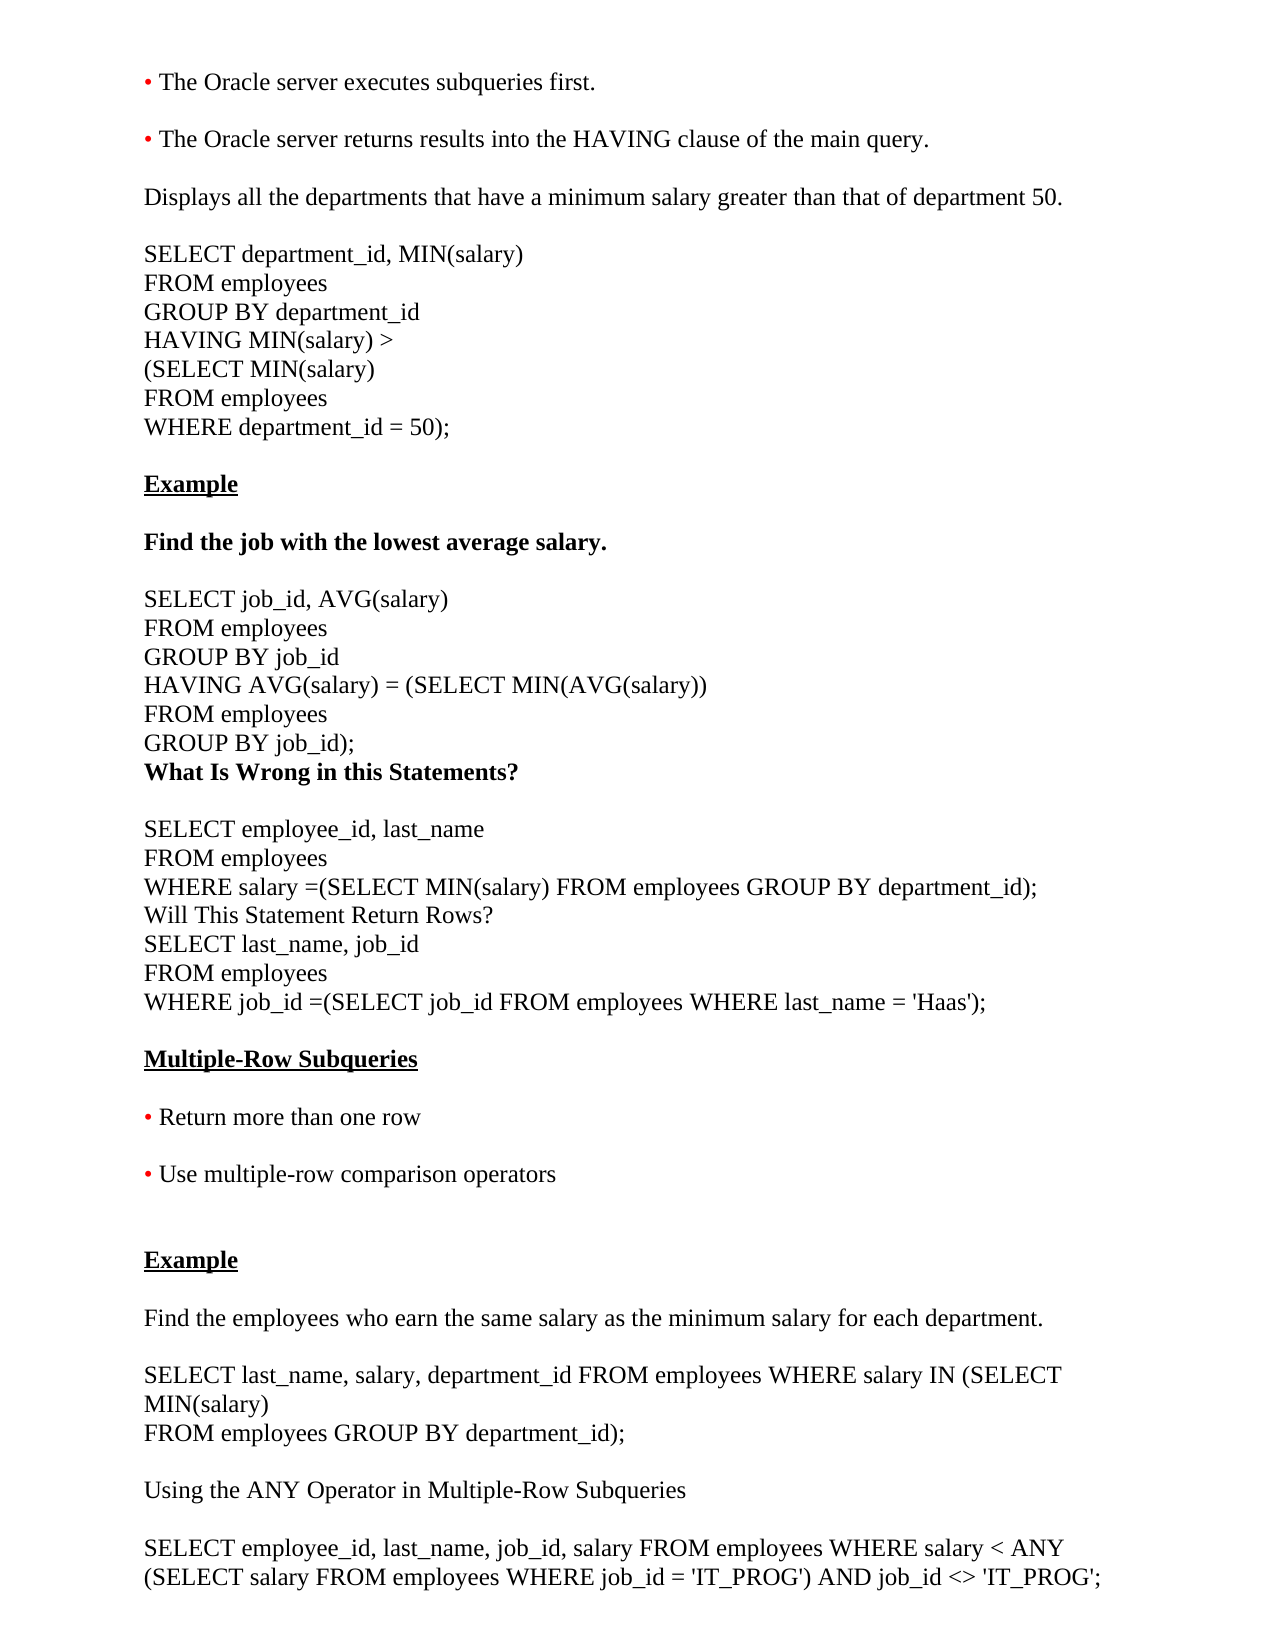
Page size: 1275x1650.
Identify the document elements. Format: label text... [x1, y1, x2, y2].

text SELECT last_name, salary, department_id FROM employees WHERE salary IN (SELECT MIN(salary) [143, 1360, 1144, 1418]
text What Is Wrong in this Statements? [143, 757, 1144, 785]
text SELECT department_id, MIN(salary) [143, 239, 1144, 268]
text Find the job with the lowest average salary. [143, 527, 1144, 555]
text Multiple-Row Subqueries [143, 1044, 1144, 1073]
text (SELECT salary FROM employees WHERE job_id = 'IT_PROG') AND job_id <> 'IT_PROG'; [143, 1562, 1144, 1590]
text • The Oracle server returns results into the HAVING clause of the main query. [143, 124, 1144, 153]
text FROM employees [143, 383, 1144, 412]
text Using the ANY Operator in Multiple-Row Subqueries [143, 1475, 1144, 1504]
text FROM employees GROUP BY department_id); [143, 1418, 1144, 1447]
text Example [143, 469, 1144, 498]
text FROM employees [143, 699, 1144, 728]
text GROUP BY department_id [143, 297, 1144, 325]
text FROM employees [143, 958, 1144, 987]
text Example [143, 1245, 1144, 1274]
text Will This Statement Return Rows? [143, 900, 1144, 929]
text FROM employees [143, 843, 1144, 872]
text SELECT employee_id, last_name, job_id, salary FROM employees WHERE salary < ANY [143, 1533, 1144, 1562]
text GROUP BY job_id); [143, 728, 1144, 757]
text • Return more than one row [143, 1102, 1144, 1130]
text • The Oracle server executes subqueries first. [143, 67, 1144, 95]
text Find the employees who earn the same salary as the minimum salary for each department. [143, 1303, 1144, 1332]
text WHERE salary =(SELECT MIN(salary) FROM employees GROUP BY department_id); [143, 872, 1144, 900]
text WHERE department_id = 50); [143, 412, 1144, 440]
text HAVING MIN(salary) > [143, 325, 1144, 354]
text HAVING AVG(salary) = (SELECT MIN(AVG(salary)) [143, 670, 1144, 699]
text SELECT employee_id, last_name [143, 814, 1144, 843]
text SELECT job_id, AVG(salary) [143, 584, 1144, 613]
text Displays all the departments that have a minimum salary greater than that of department 50. [143, 182, 1144, 210]
text WHERE job_id =(SELECT job_id FROM employees WHERE last_name = 'Haas'); [143, 987, 1144, 1015]
text • Use multiple-row comparison operators [143, 1159, 1144, 1188]
text SELECT last_name, job_id [143, 929, 1144, 958]
text FROM employees [143, 613, 1144, 642]
text (SELECT MIN(salary) [143, 354, 1144, 383]
text GROUP BY job_id [143, 642, 1144, 670]
text FROM employees [143, 268, 1144, 297]
